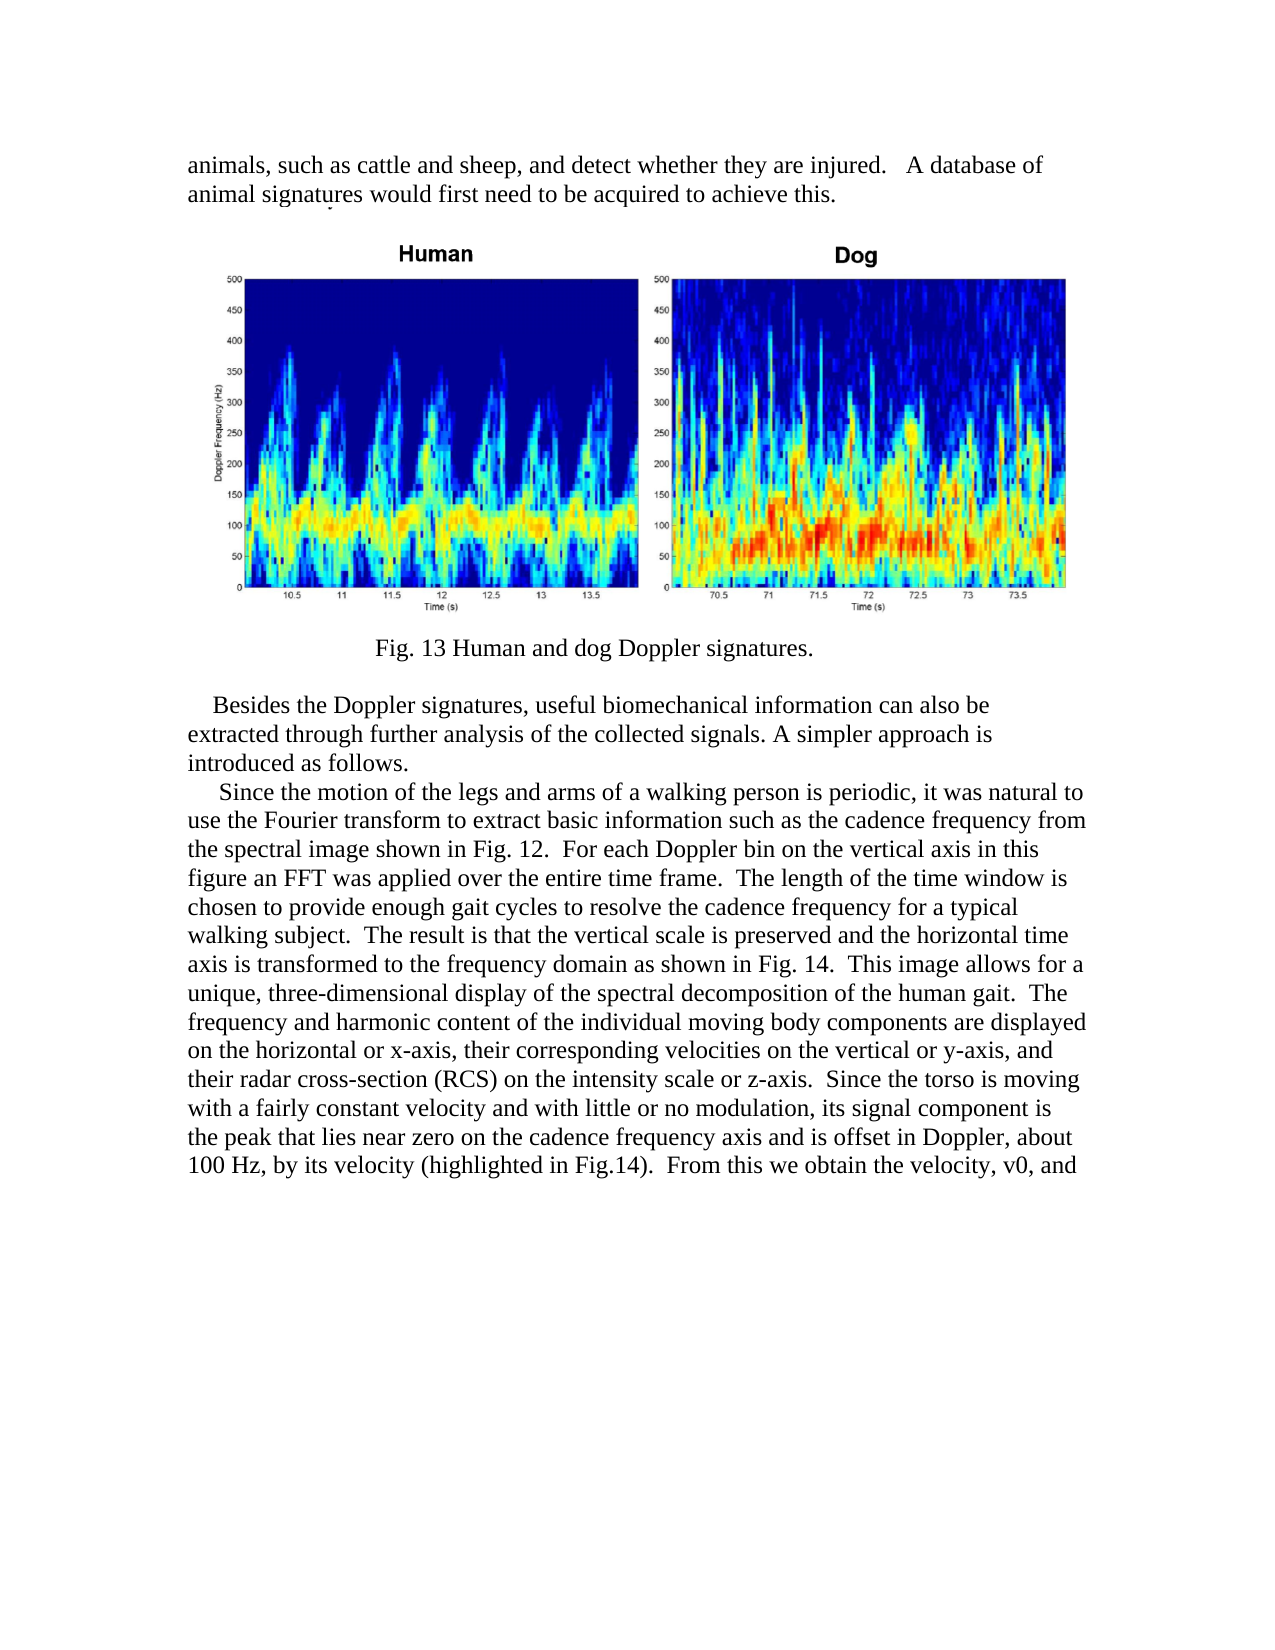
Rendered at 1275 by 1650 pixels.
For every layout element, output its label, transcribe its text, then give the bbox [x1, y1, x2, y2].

text Since the motion of the legs and arms of a walking person is periodic, it was natural to use the Fourier transform to extract basic information such as the cadence frequency from the spectral image shown in Fig. 12. For each Doppler bin on the vertical axis in this figure an FFT was applied over the entire time frame. The length of the time window is chosen to provide enough gait cycles to resolve the cadence frequency for a typical walking subject. The result is that the vertical scale is preserved and the horizontal time axis is transformed to the frequency domain as shown in Fig. 14. This image allows for a unique, three-dimensional display of the spectral decomposition of the human gait. The frequency and harmonic content of the individual moving body components are displayed on the horizontal or x-axis, their corresponding velocities on the vertical or y-axis, and their radar cross-section (RCS) on the intensity scale or z-axis. Since the torso is moving with a fairly constant velocity and with little or no modulation, its signal component is the peak that lies near zero on the cadence frequency axis and is offset in Doppler, about 100 Hz, by its velocity (highlighted in Fig.14). From this we obtain the velocity, v0, and [187, 777, 1087, 1179]
text Besides the Doppler signatures, useful biomechanical information can also be extracted through further analysis of the collected signals. A simpler approach is introduced as follows. [187, 691, 1087, 777]
picture [187, 207, 1088, 634]
text Fig. 13 Human and dog Doppler signatures. [187, 634, 1087, 662]
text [187, 150, 1087, 207]
